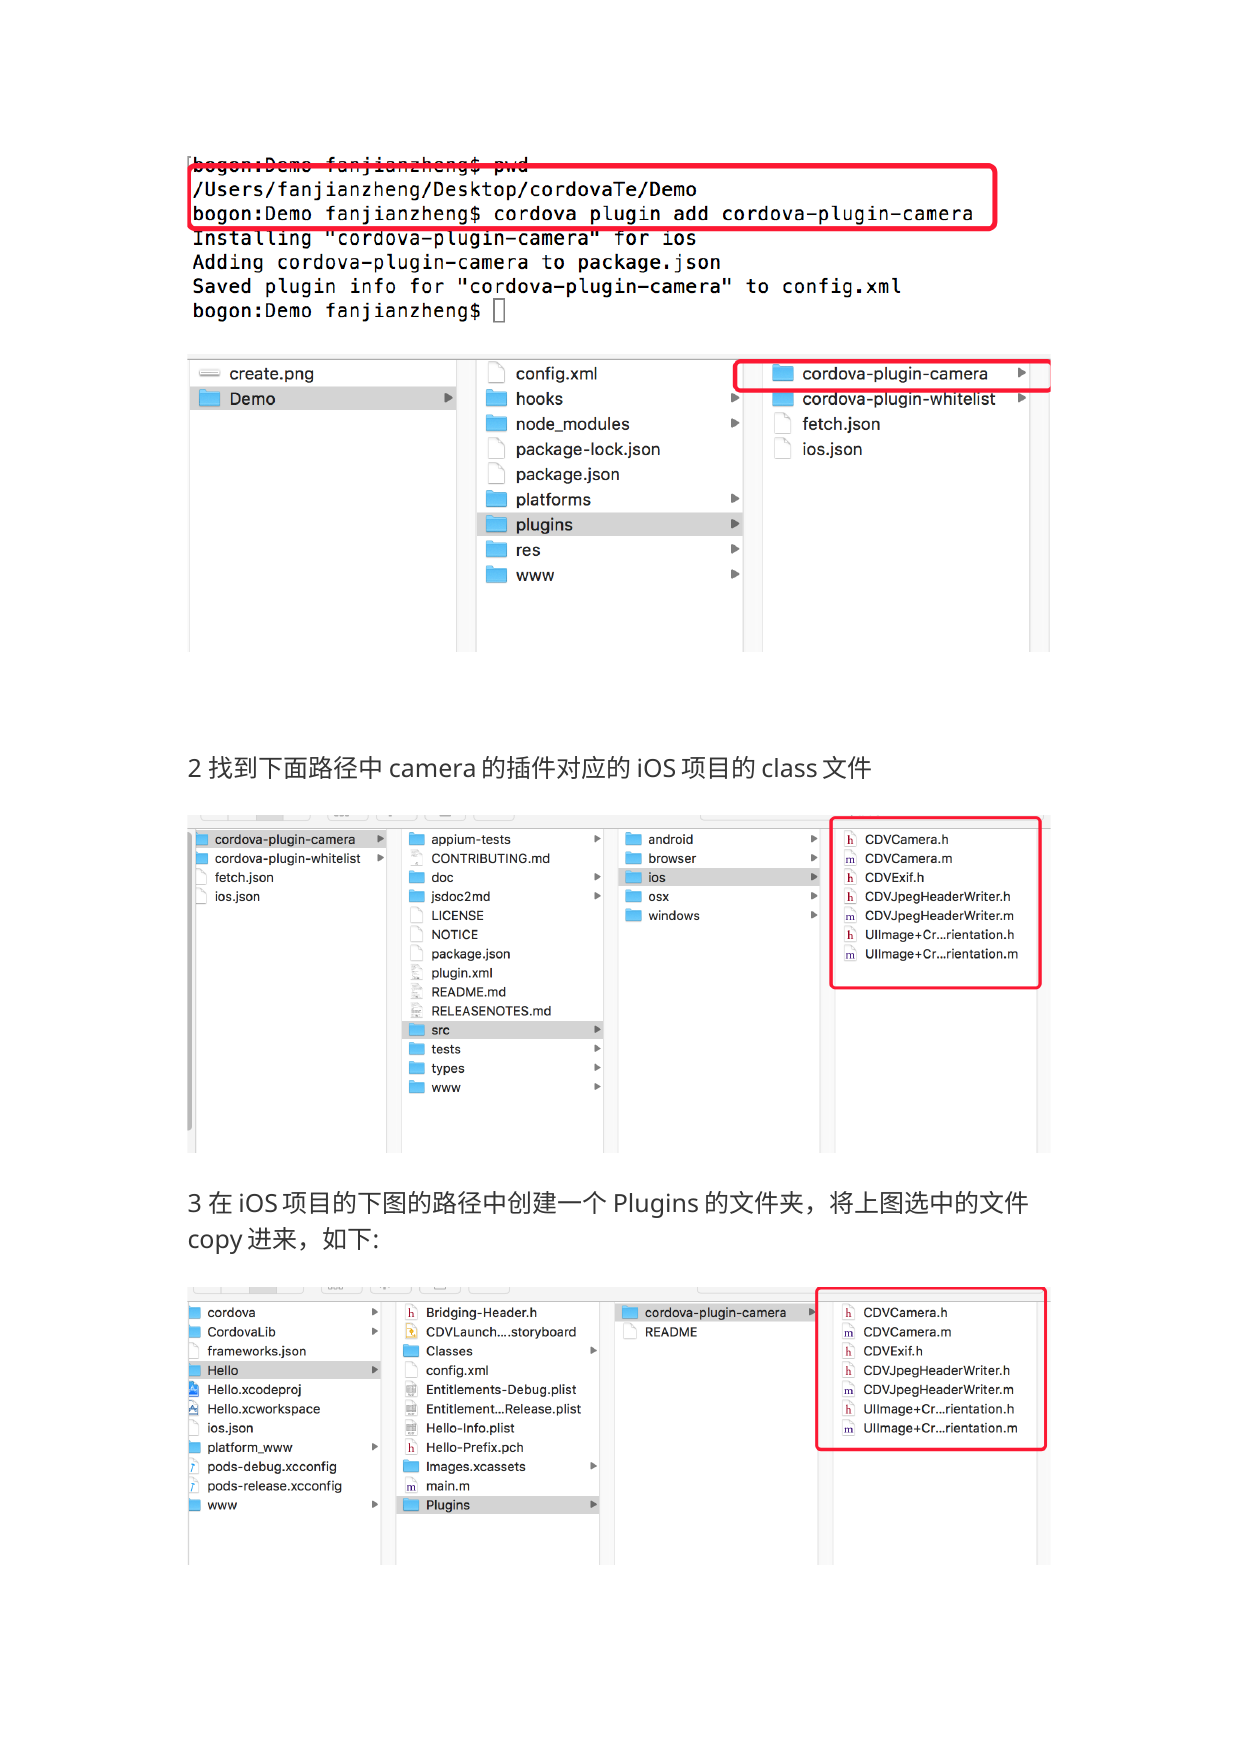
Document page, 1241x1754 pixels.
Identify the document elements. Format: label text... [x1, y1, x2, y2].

picture [187, 1287, 1051, 1565]
picture [187, 150, 1051, 652]
text 2 找到下面路径中 camera的插件对应的iOS项目的class文件 [187, 748, 1053, 784]
picture [187, 815, 1051, 1153]
text 3 在iOS项目的下图的路径中创建一个Plugins的文件夹，将上图选中的文件copy进来，如下: [187, 1183, 1053, 1256]
